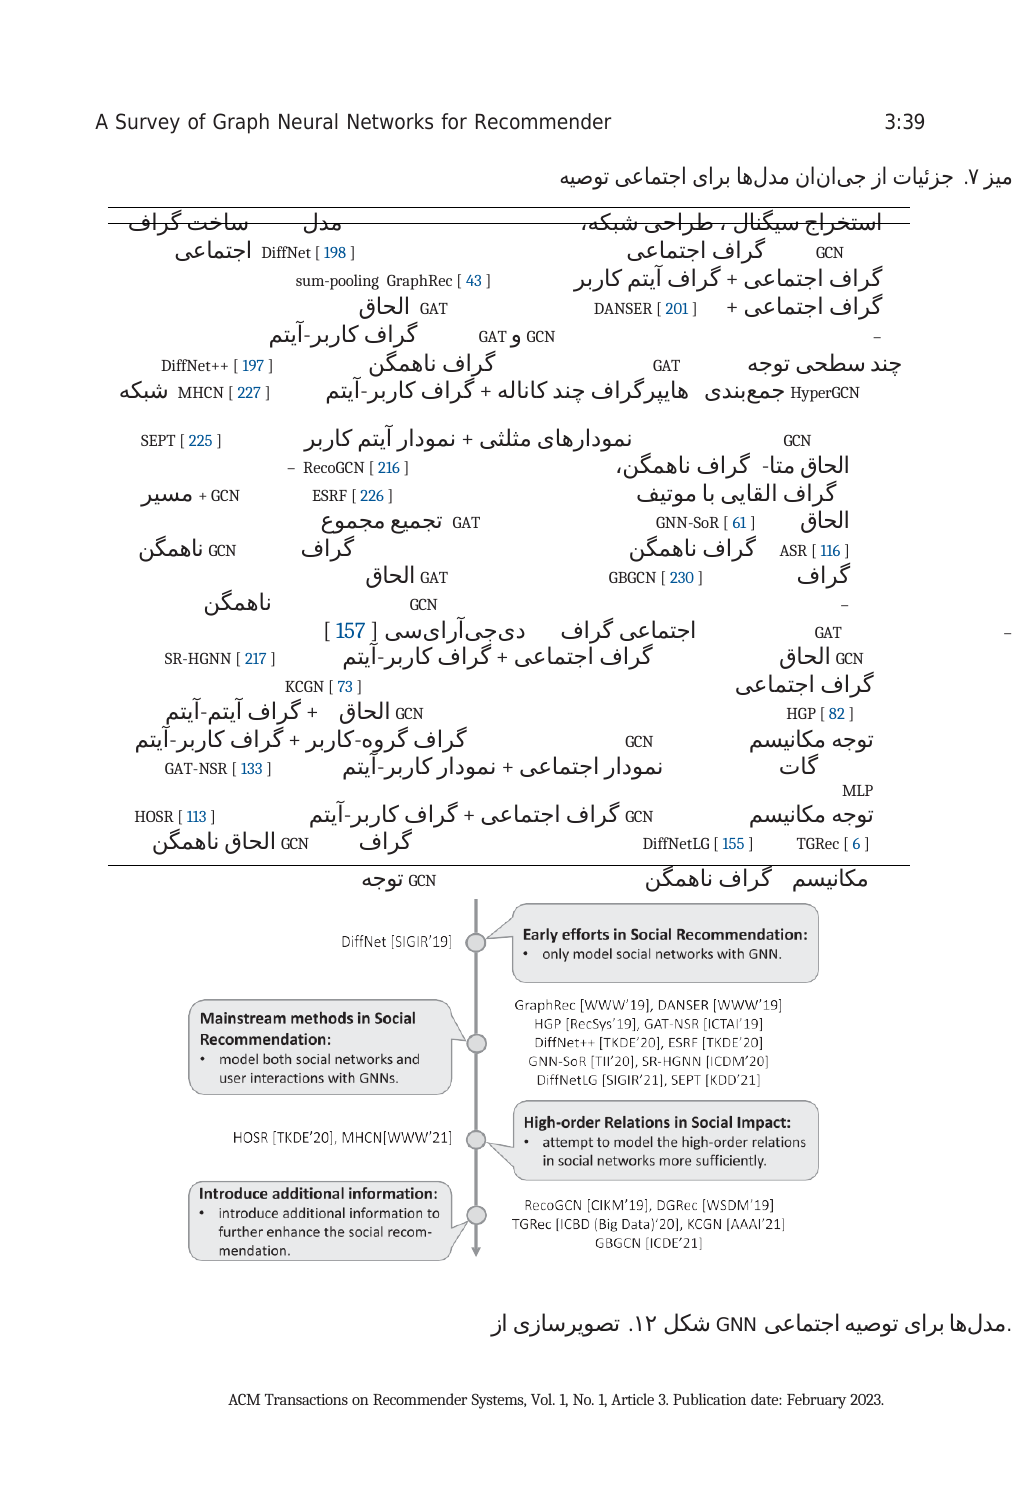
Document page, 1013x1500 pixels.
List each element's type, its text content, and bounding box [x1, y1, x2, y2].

text SR-HGNN [ 217 ] گراف اجتماعی + گراف کاربر-آیتم الحاق GCN KCGN [ 73 ] گراف اجتماعی + گراف آیتم-آیتم الحاق GCN HGP [ 82 ] گراف گروه-کاربر + گراف کاربر-آیتم GCN توجه مکانیسم GAT-NSR [ 133 ] نمودار اجتماعی + نمودار کاربر-آیتم گات MLP [116, 644, 873, 800]
text شکل ۱۲. تصویرسازی از GNN مدل‌ها برای توصیه اجتماعی. [0, 1311, 1012, 1338]
text میز ۷. جزئیات از جی‌ان‌ان مدل‌ها برای اجتماعی توصیه [0, 164, 1012, 190]
picture [515, 999, 781, 1087]
text ساخت گراف مدل ، طراحی شبکه، استخراج سیگنال اجتماعی DiffNet [ 198 ] گراف اجتماعی GCN sum-pooling GraphRec [ 43 ] گراف اجتماعی + گراف آیتم کاربر الحاق GAT DANSER [ 201 ] گراف اجتماعی + گراف کاربر-آیتم GAT و GCN – [116, 204, 882, 223]
text دی‌جی‌آر‌ای‌سی [ 157 ] اجتماعی گراف GAT – [116, 618, 1012, 644]
picture [188, 1100, 819, 1261]
picture [342, 935, 451, 949]
text HOSR [ 113 ] گراف اجتماعی + گراف کاربر-آیتم GCN توجه مکانیسم الحاق ناهمگن GCN گراف DiffNetLG [ 155 ] TGRec [ 6 ] توجه GCN گراف ناهمگن مکانیسم [116, 801, 873, 892]
picture [188, 999, 487, 1095]
picture [465, 903, 819, 983]
text DiffNet++ [ 197 ] گراف ناهمگن GAT چند سطحی توجه شبکه MHCN [ 227 ] هایپرگراف چند کاناله + گراف کاربر-آیتم جمع‌بندی HyperGCN [116, 351, 902, 424]
text SEPT [ 225 ] نمودارهای مثلثی + نمودار آیتم کاربر GCN – RecoGCN [ 216 ] گراف ناهمگن، الحاق متا-مسیر + GCN ESRF [ 226 ] گراف القایی با موتیف تجمیع مجموع GAT GNN-SoR [ 61 ] الحاق ناهمگن GCN گراف گراف ناهمگن ASR [ 116 ] الحاق GAT GBGCN [ 230 ] گراف ناهمگن GCN – [116, 426, 849, 617]
text ساخت گراف مدل ، طراحی شبکه، استخراج سیگنال اجتماعی DiffNet [ 198 ] گراف اجتماعی GCN sum-pooling GraphRec [ 43 ] گراف اجتماعی + گراف آیتم کاربر الحاق GAT DANSER [ 201 ] گراف اجتماعی + گراف کاربر-آیتم GAT و GCN – [116, 224, 882, 348]
